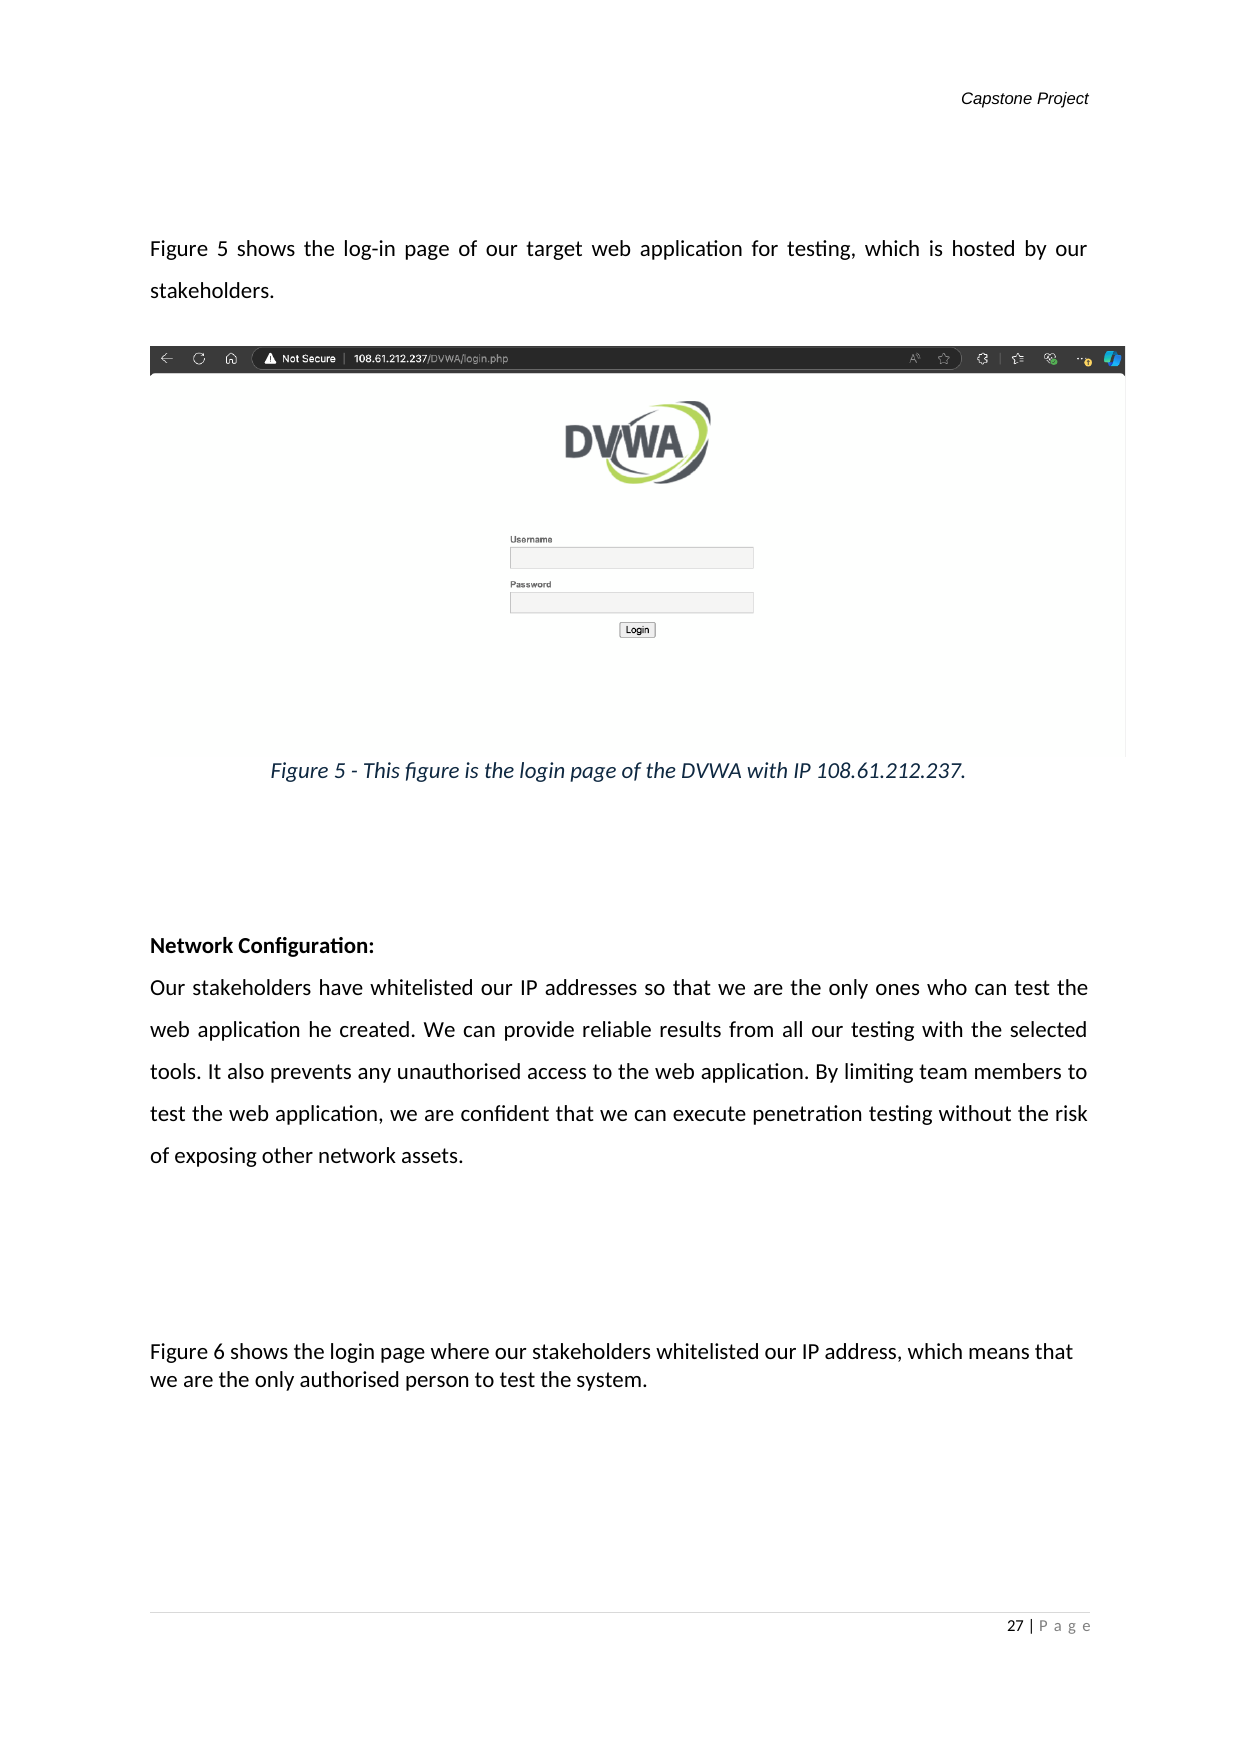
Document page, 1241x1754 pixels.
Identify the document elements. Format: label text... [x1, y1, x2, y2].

picture [150, 346, 1125, 757]
text Figure 5 shows the log-in page of our target web application for testing, which is hosted by our stakeholders. [150, 234, 1090, 304]
text Figure 5 - This figure is the login page of the DVWA with IP 108.61.212.237. [150, 757, 1090, 784]
text Network Configuration: [150, 931, 1090, 959]
text Our stakeholders have whitelisted our IP addresses so that we are the only ones who can test the web application he created. We can provide reliable results from all our testing with the selected tools. It also prevents any unauthorised access to the web application. By limiting team members to test the web application, we are confident that we can execute penetration testing without the risk of exposing other network assets. [150, 973, 1090, 1169]
text Figure 6 shows the login page where our stakeholders whitelisted our IP address, which means that we are the only authorised person to test the system. [150, 1337, 1090, 1393]
